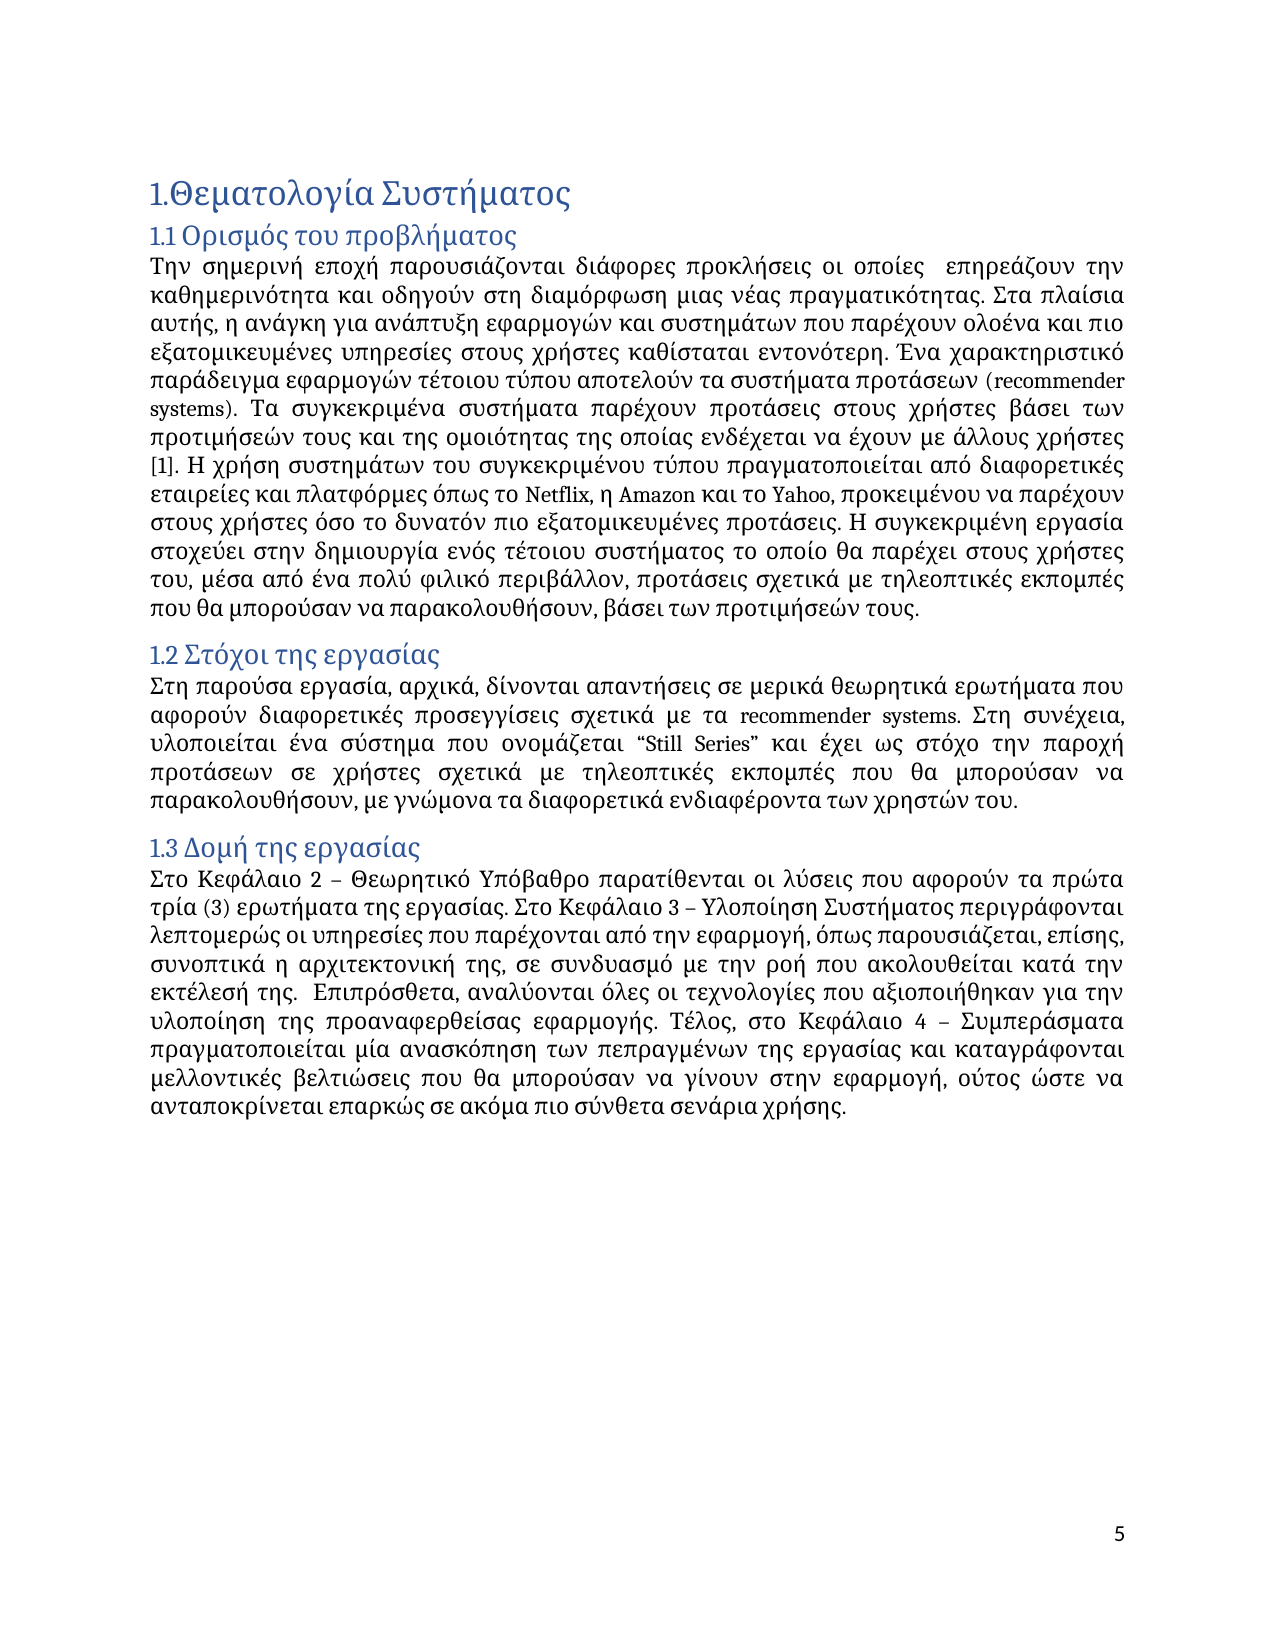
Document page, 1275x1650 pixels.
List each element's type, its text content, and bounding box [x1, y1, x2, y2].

subtitle 1.Θεματολογία Συστήματος [150, 175, 1125, 213]
text Στο Κεφάλαιο 2 – Θεωρητικό Υπόβαθρο παρατίθενται οι λύσεις που αφορούν τα πρώτα τρία (3) ερωτήματα της εργασίας. Στο Κεφάλαιο 3 – Υλοποίηση Συστήματος περιγράφονται λεπτομερώς οι υπηρεσίες που παρέχονται από την εφαρμογή, όπως παρουσιάζεται, επίσης, συνοπτικά η αρχιτεκτονική της, σε συνδυασμό με την ροή που ακολουθείται κατά την εκτέλεσή της. Επιπρόσθετα, αναλύονται όλες οι τεχνολογίες που αξιοποιήθηκαν για την υλοποίηση της προαναφερθείσας εφαρμογής. Τέλος, στο Κεφάλαιο 4 – Συμπεράσματα πραγματοποιείται μία ανασκόπηση των πεπραγμένων της εργασίας και καταγράφονται μελλοντικές βελτιώσεις που θα μπορούσαν να γίνουν στην εφαρμογή, ούτος ώστε να ανταποκρίνεται επαρκώς σε ακόμα πιο σύνθετα σενάρια χρήσης. [150, 866, 1125, 1120]
subtitle 1.2 Στόχοι της εργασίας [150, 640, 1125, 672]
subtitle 1.3 Δομή της εργασίας [150, 833, 1125, 864]
text Στη παρούσα εργασία, αρχικά, δίνονται απαντήσεις σε μερικά θεωρητικά ερωτήματα που αφορούν διαφορετικές προσεγγίσεις σχετικά με τα recommender systems. Στη συνέχεια, υλοποιείται ένα σύστημα που ονομάζεται “Still Series” και έχει ως στόχο την παροχή προτάσεων σε χρήστες σχετικά με τηλεοπτικές εκπομπές που θα μπορούσαν να παρακολουθήσουν, με γνώμονα τα διαφορετικά ενδιαφέροντα των χρηστών του. [150, 674, 1125, 814]
subtitle 1.1 Ορισμός του προβλήματος [150, 221, 1125, 252]
text Την σημερινή εποχή παρουσιάζονται διάφορες προκλήσεις οι οποίες επηρεάζουν την καθημερινότητα και οδηγούν στη διαμόρφωση μιας νέας πραγματικότητας. Στα πλαίσια αυτής, η ανάγκη για ανάπτυξη εφαρμογών και συστημάτων που παρέχουν ολοένα και πιο εξατομικευμένες υπηρεσίες στους χρήστες καθίσταται εντονότερη. Ένα χαρακτηριστικό παράδειγμα εφαρμογών τέτοιου τύπου αποτελούν τα συστήματα προτάσεων (recommender systems). Τα συγκεκριμένα συστήματα παρέχουν προτάσεις στους χρήστες βάσει των προτιμήσεών τους και της ομοιότητας της οποίας ενδέχεται να έχουν με άλλους χρήστες [1]. Η χρήση συστημάτων του συγκεκριμένου τύπου πραγματοποιείται από διαφορετικές εταιρείες και πλατφόρμες όπως το Netflix, η Amazon και το Yahoo, προκειμένου να παρέχουν στους χρήστες όσο το δυνατόν πιο εξατομικευμένες προτάσεις. Η συγκεκριμένη εργασία στοχεύει στην δημιουργία ενός τέτοιου συστήματος το οποίο θα παρέχει στους χρήστες του, μέσα από ένα πολύ φιλικό περιβάλλον, προτάσεις σχετικά με τηλεοπτικές εκπομπές που θα μπορούσαν να παρακολουθήσουν, βάσει των προτιμήσεών τους. [150, 254, 1125, 622]
